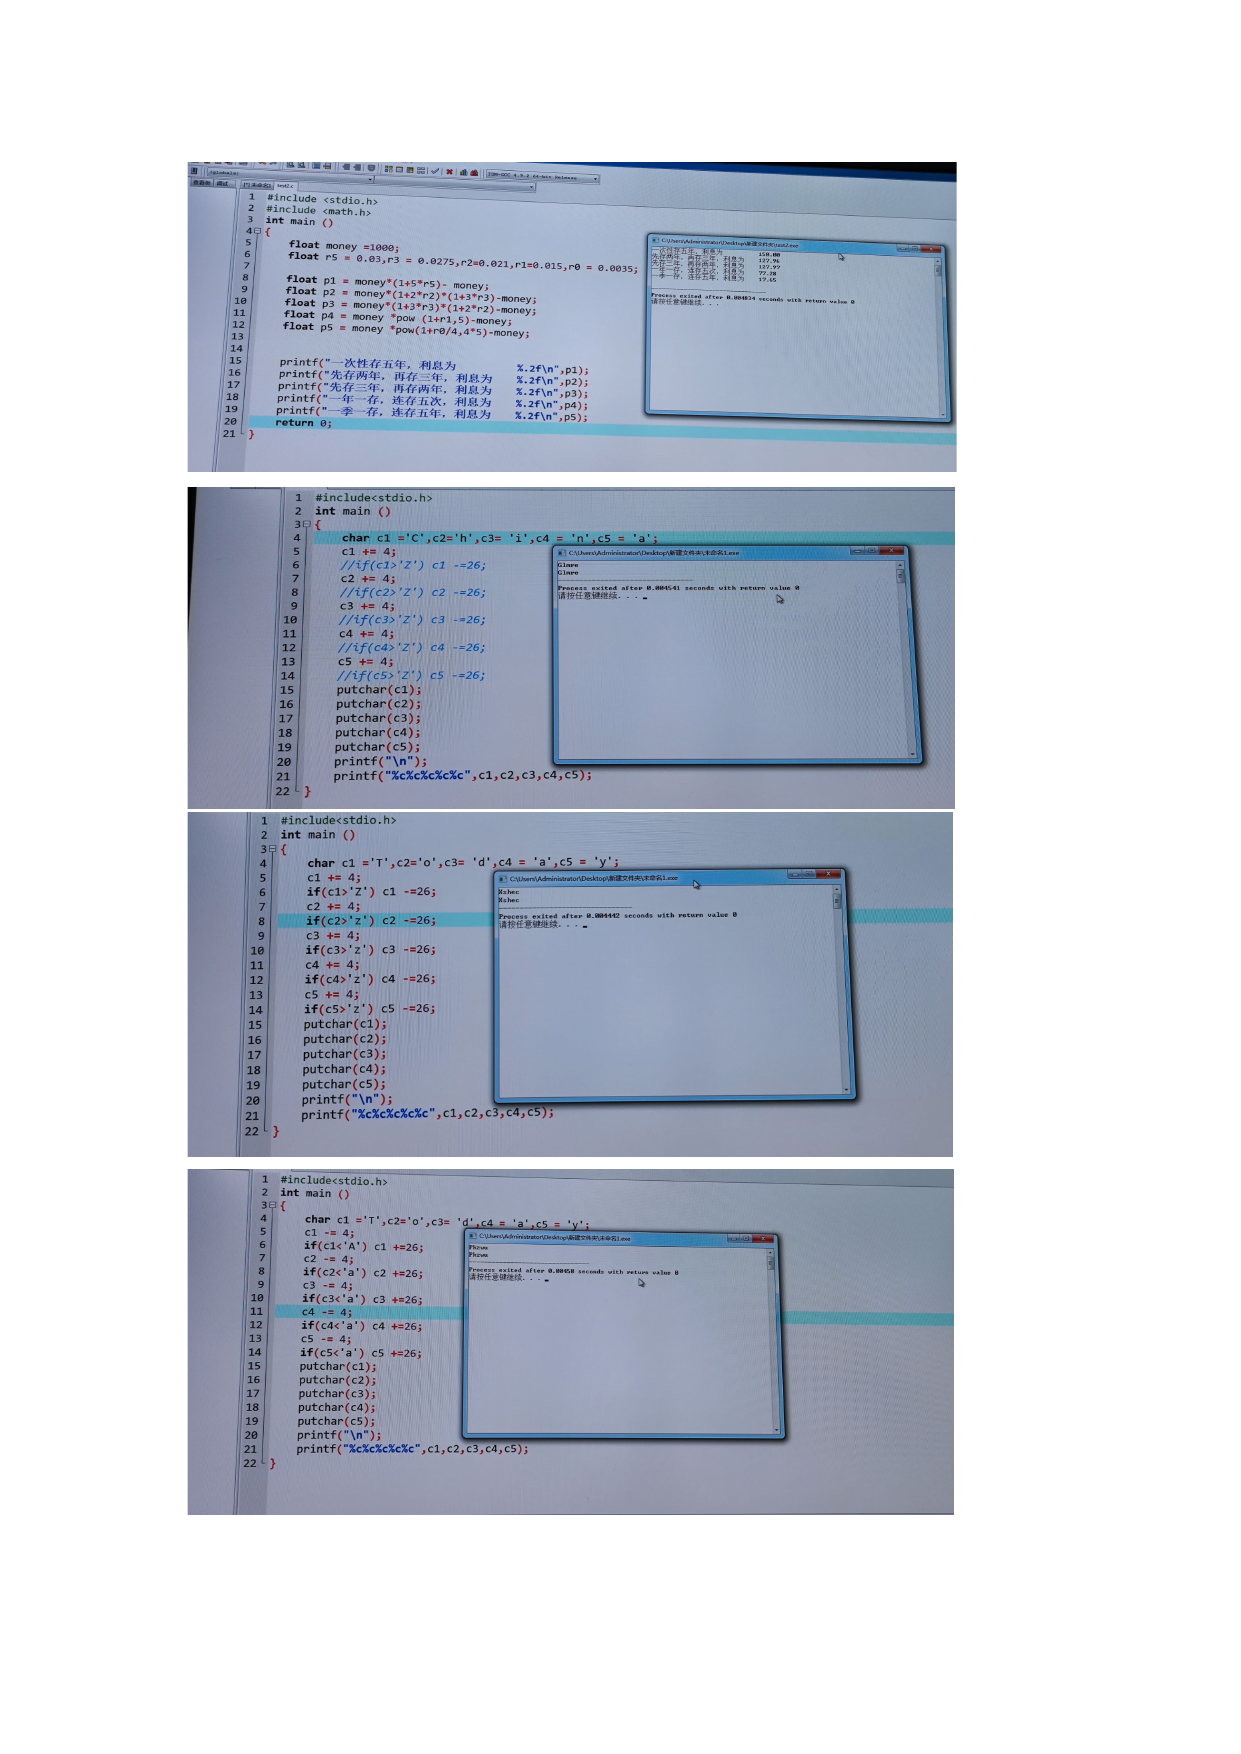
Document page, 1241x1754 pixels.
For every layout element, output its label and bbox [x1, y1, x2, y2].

picture [187, 487, 955, 809]
picture [187, 812, 953, 1157]
picture [187, 1169, 954, 1515]
picture [187, 162, 957, 472]
